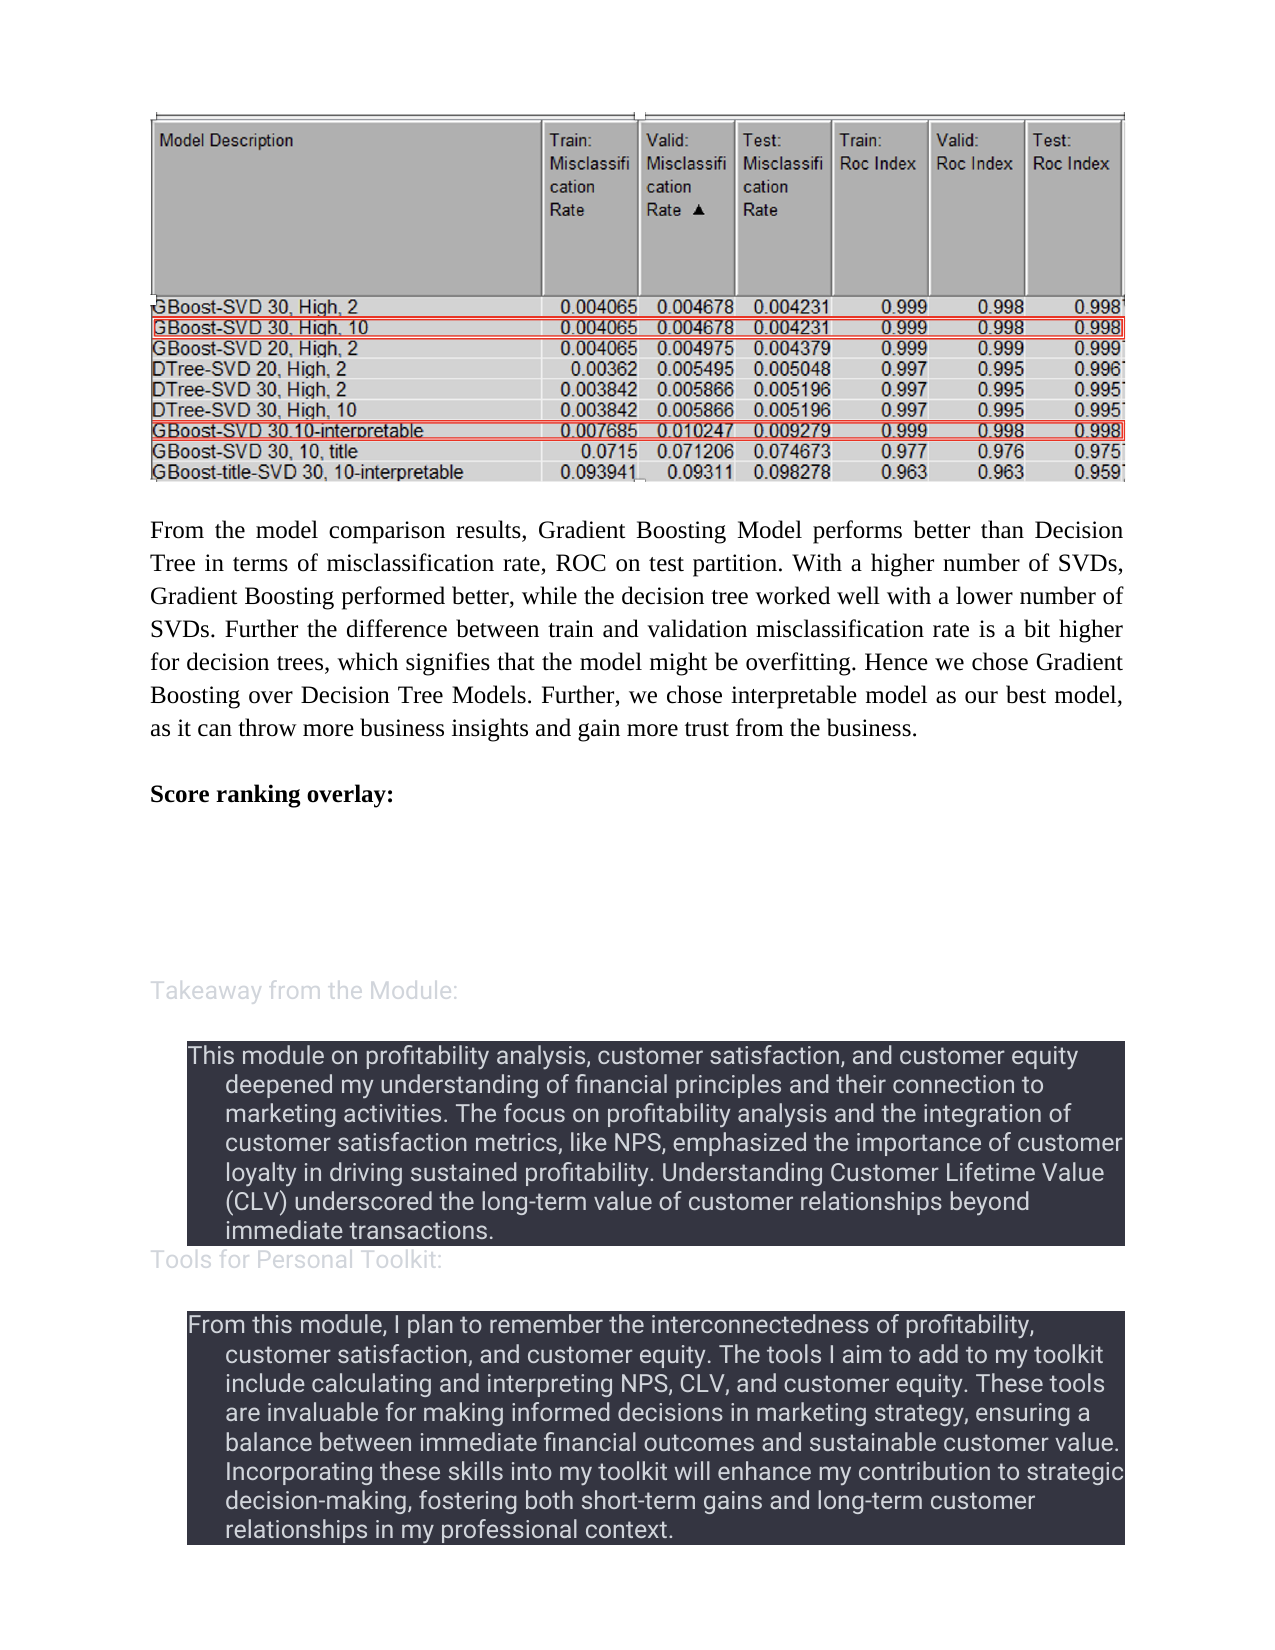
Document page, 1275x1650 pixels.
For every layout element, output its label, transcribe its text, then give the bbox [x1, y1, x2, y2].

text Score ranking overlay: [150, 779, 1125, 808]
picture [150, 112, 1125, 482]
text From the model comparison results, Gradient Boosting Model performs better than Decision Tree in terms of misclassification rate, ROC on test partition. With a higher number of SVDs, Gradient Boosting performed better, while the decision tree worked well with a lower number of SVDs. Further the difference between train and validation misclassification rate is a bit higher for decision trees, which signifies that the model might be overfitting. Hence we chose Gradient Boosting over Decision Tree Models. Further, we chose interpretable model as our best model, as it can throw more business insights and gain more trust from the business. [150, 515, 1125, 742]
